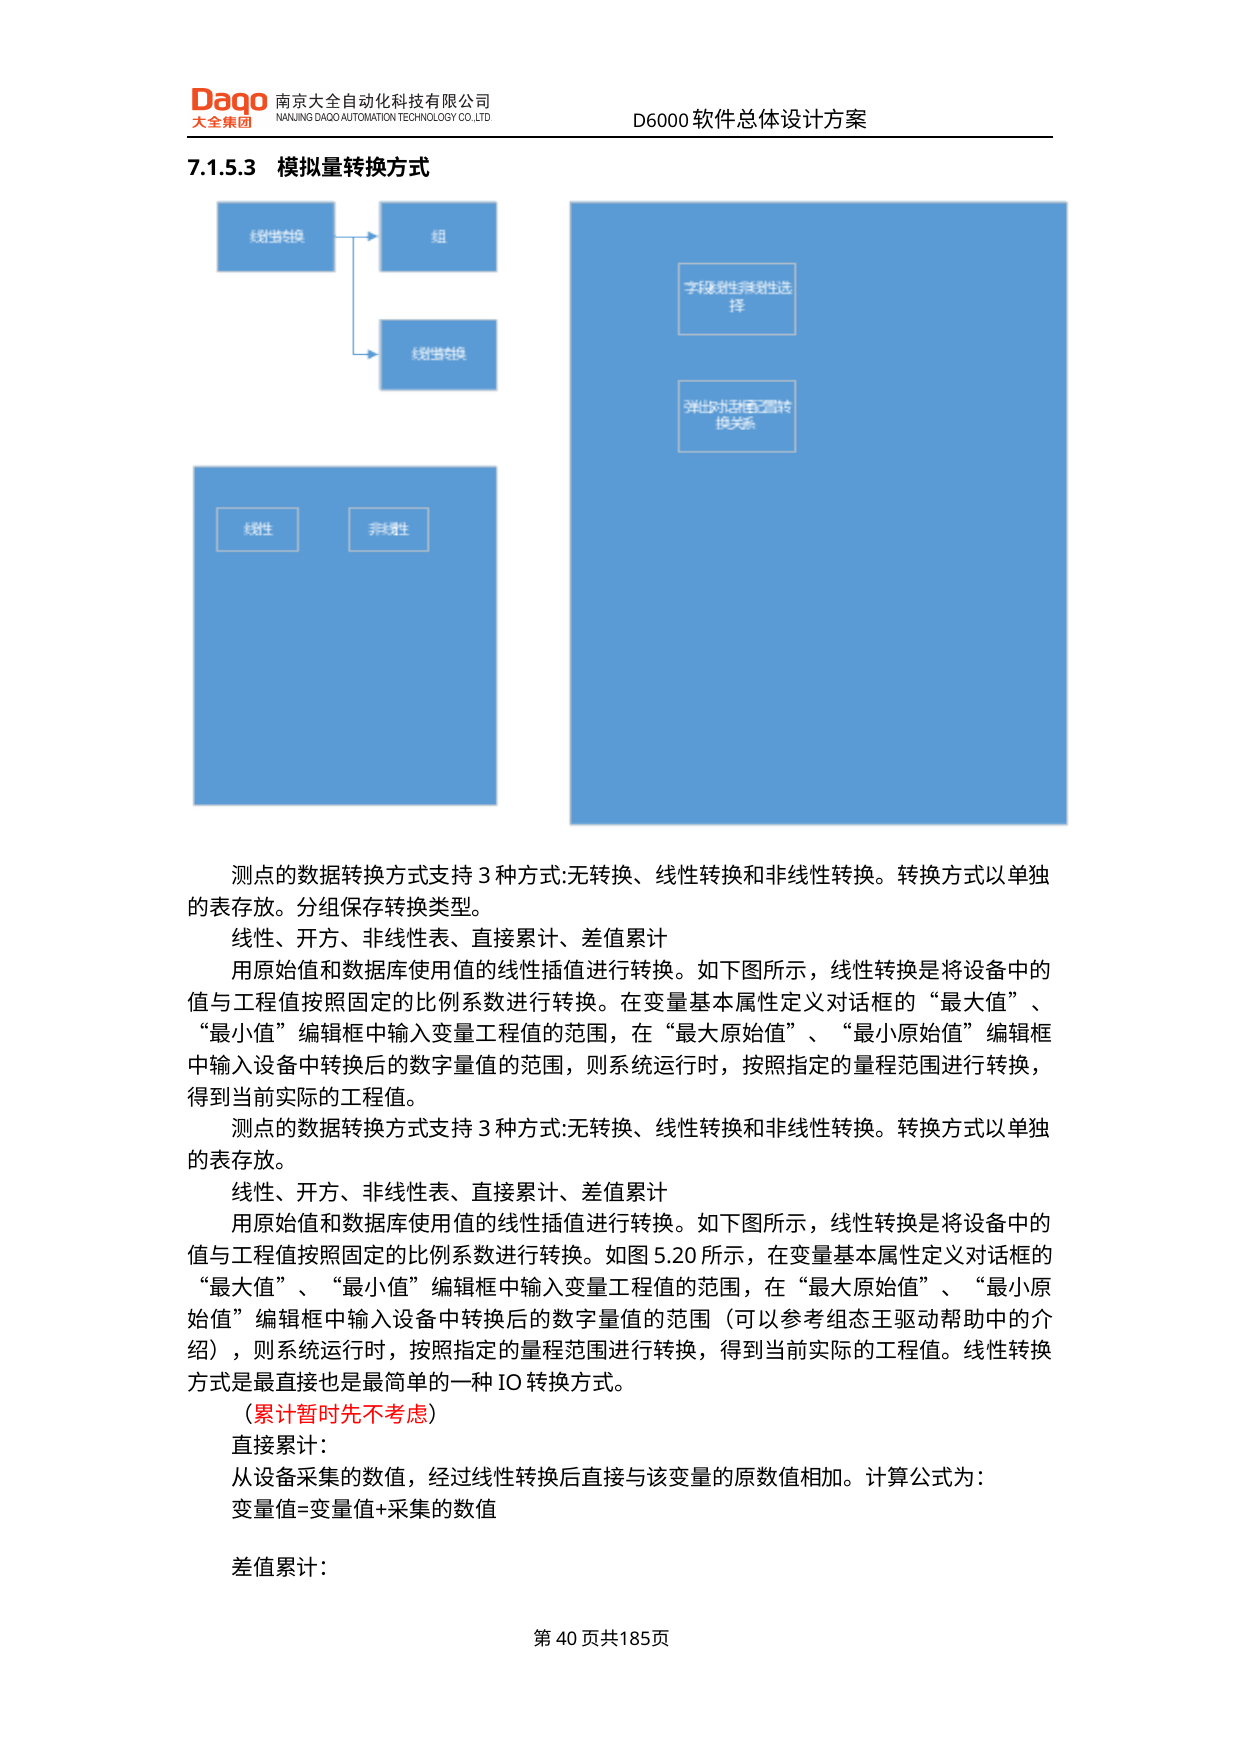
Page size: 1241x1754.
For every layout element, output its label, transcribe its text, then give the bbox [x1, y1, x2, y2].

text （累计暂时先不考虑） [187, 1397, 1053, 1428]
text 线性、开方、非线性表、直接累计、差值累计 [187, 1175, 1053, 1206]
subtitle 模拟量转换方式 [187, 150, 1053, 182]
picture [187, 88, 492, 128]
text 测点的数据转换方式支持3种方式:无转换、线性转换和非线性转换。转换方式以单独的表存放。 [187, 1111, 1053, 1175]
text 从设备采集的数值，经过线性转换后直接与该变量的原数值相加。计算公式为： [187, 1460, 1053, 1492]
text 测点的数据转换方式支持3种方式:无转换、线性转换和非线性转换。转换方式以单独的表存放。分组保存转换类型。 [187, 858, 1053, 921]
text 直接累计： [187, 1428, 1053, 1460]
text 线性、开方、非线性表、直接累计、差值累计 [187, 921, 1053, 953]
text 用原始值和数据库使用值的线性插值进行转换。如下图所示，线性转换是将设备中的值与工程值按照固定的比例系数进行转换。在变量基本属性定义对话框的“最大值”、“最小值”编辑框中输入变量工程值的范围，在“最大原始值”、“最小原始值”编辑框中输入设备中转换后的数字量值的范围，则系统运行时，按照指定的量程范围进行转换，得到当前实际的工程值。 [187, 953, 1053, 1111]
text 变量值=变量值+采集的数值 [187, 1492, 1053, 1523]
text 差值累计： [187, 1550, 1053, 1582]
text 用原始值和数据库使用值的线性插值进行转换。如下图所示，线性转换是将设备中的值与工程值按照固定的比例系数进行转换。如图5.20所示，在变量基本属性定义对话框的“最大值”、“最小值”编辑框中输入变量工程值的范围，在“最大原始值”、“最小原始值”编辑框中输入设备中转换后的数字量值的范围（可以参考组态王驱动帮助中的介绍），则系统运行时，按照指定的量程范围进行转换，得到当前实际的工程值。线性转换方式是最直接也是最简单的一种IO转换方式。 [187, 1206, 1053, 1397]
